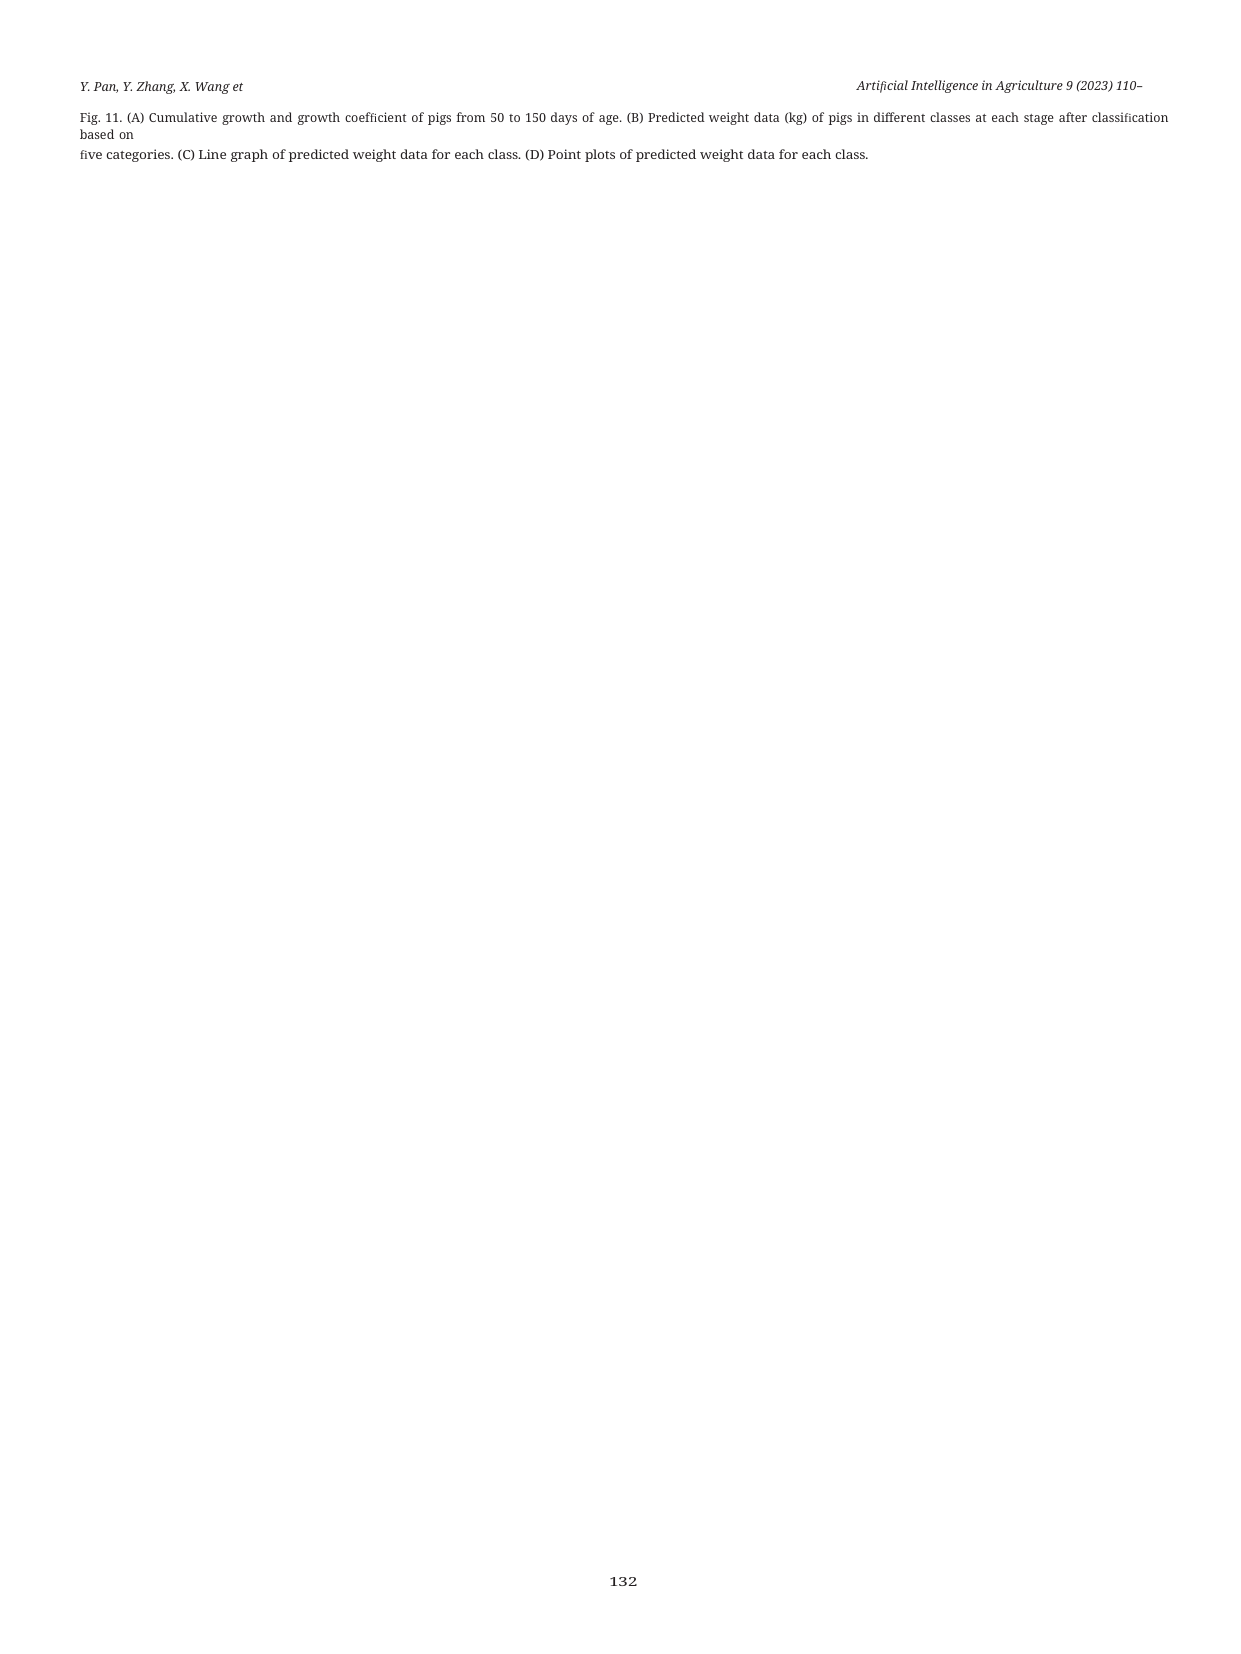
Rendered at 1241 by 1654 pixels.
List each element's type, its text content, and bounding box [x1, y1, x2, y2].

text five categories. (C) Line graph of predicted weight data for each class. (D) Point plots of predicted weight data for each class. [79, 146, 1182, 163]
text Fig. 11. (A) Cumulative growth and growth coefficient of pigs from 50 to 150 days of age. (B) Predicted weight data (kg) of pigs in different classes at each stage after classification based on [79, 109, 1182, 143]
